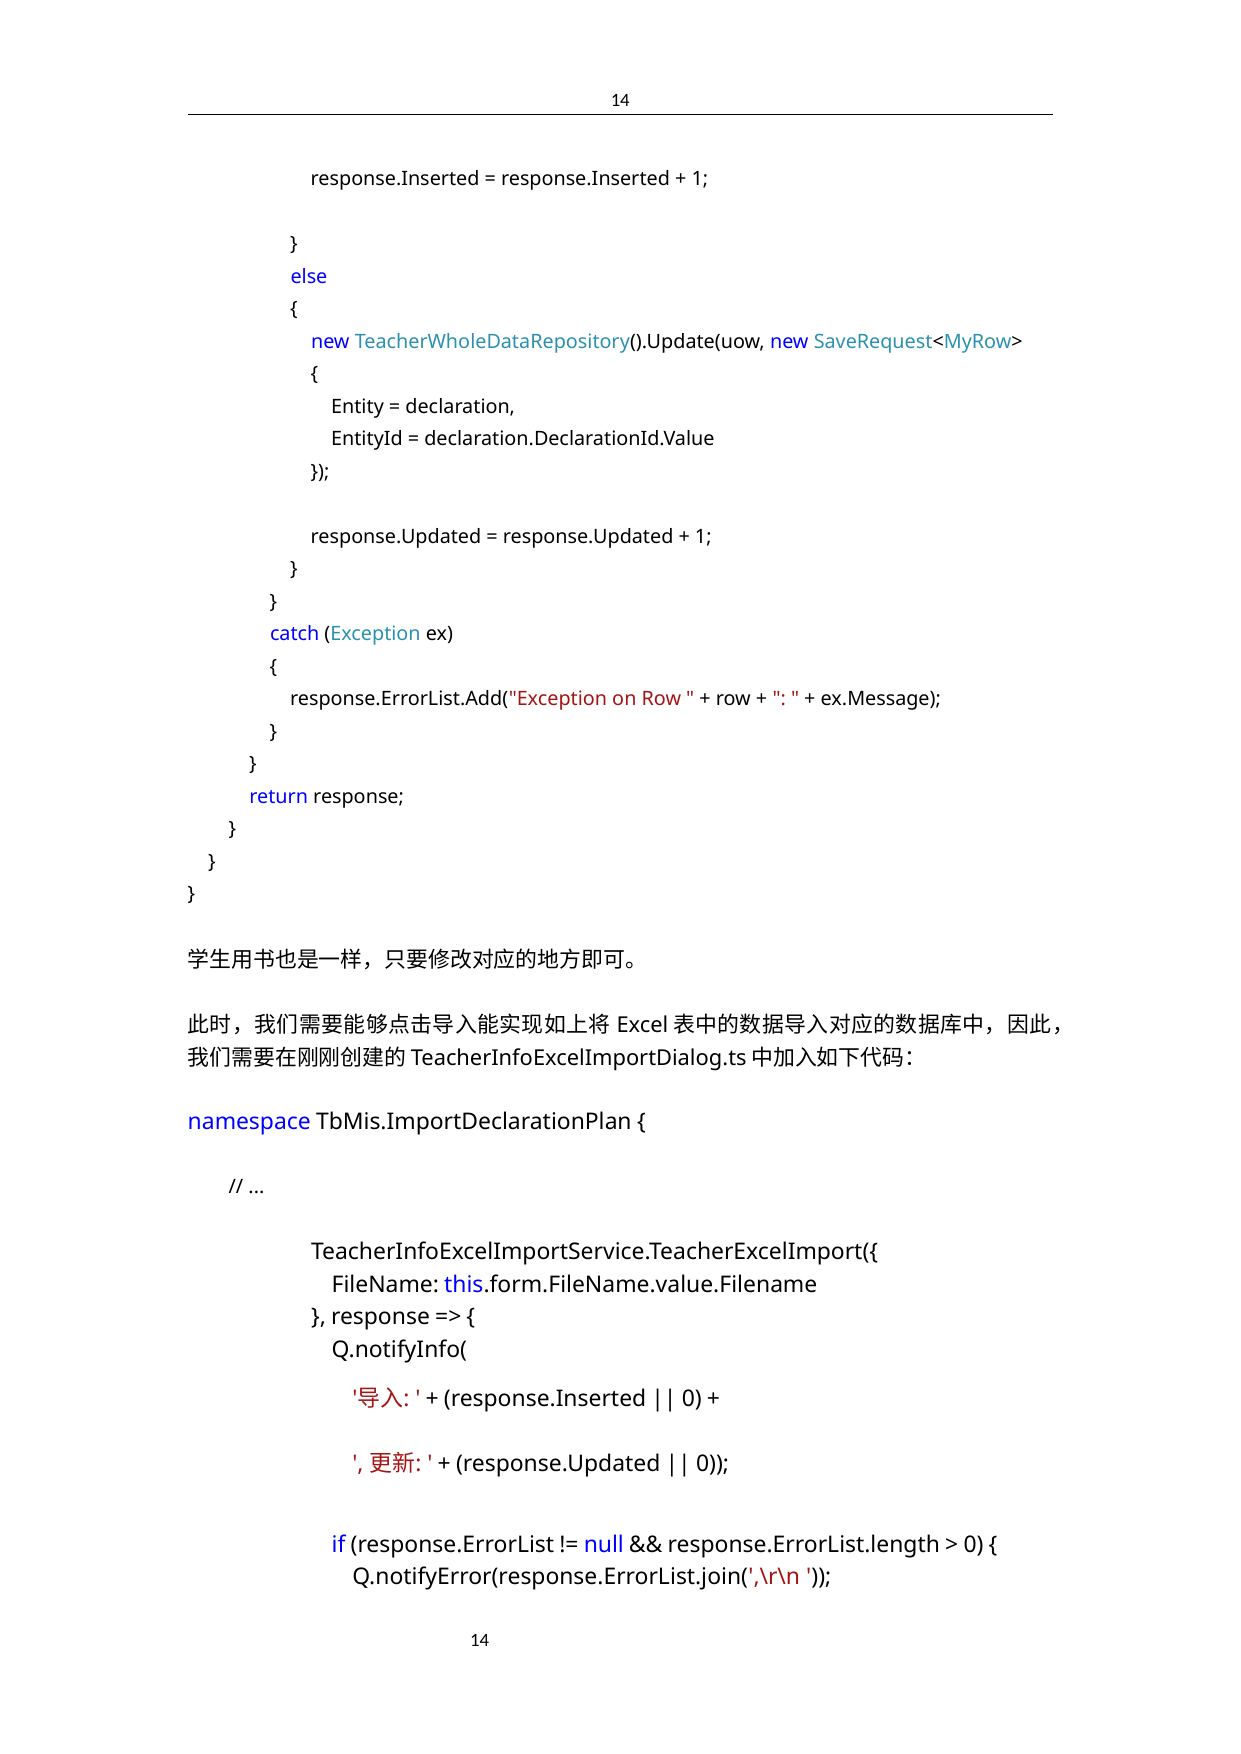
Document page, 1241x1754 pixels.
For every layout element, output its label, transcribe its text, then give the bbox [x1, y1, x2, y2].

text // ... [187, 1169, 1053, 1202]
text { [187, 292, 1053, 324]
text EntityId = declaration.DeclarationId.Value [187, 422, 1053, 454]
text }); [187, 454, 1053, 487]
text '导入: ' + (response.Inserted || 0) + [187, 1364, 1053, 1429]
text Q.notifyInfo( [187, 1332, 1053, 1364]
text } [187, 584, 1053, 617]
text } [187, 552, 1053, 584]
text Entity = declaration, [187, 389, 1053, 422]
text response.Updated = response.Updated + 1; [187, 519, 1053, 552]
text { [187, 357, 1053, 389]
text } [187, 747, 1053, 779]
text else [187, 259, 1053, 292]
text TeacherInfoExcelImportService.TeacherExcelImport({ [187, 1234, 1053, 1267]
text } [187, 227, 1053, 259]
text 学生用书也是一样，只要修改对应的地方即可。 [187, 942, 1053, 974]
text response.ErrorList.Add("Exception on Row " + row + ": " + ex.Message); [187, 682, 1053, 714]
text 此时，我们需要能够点击导入能实现如上将Excel表中的数据导入对应的数据库中，因此，我们需要在刚刚创建的TeacherInfoExcelImportDialog.ts中加入如下代码： [187, 1007, 1053, 1072]
text response.Inserted = response.Inserted + 1; [187, 162, 1053, 194]
text }, response => { [187, 1299, 1053, 1332]
text } [187, 714, 1053, 747]
text new TeacherWholeDataRepository().Update(uow, new SaveRequest<MyRow> [187, 324, 1053, 357]
text return response; [187, 779, 1053, 812]
text ', 更新: ' + (response.Updated || 0)); [187, 1429, 1053, 1494]
text { [187, 649, 1053, 682]
text FileName: this.form.FileName.value.Filename [187, 1267, 1053, 1299]
text } [187, 812, 1053, 844]
text catch (Exception ex) [187, 617, 1053, 649]
text namespace TbMis.ImportDeclarationPlan { [187, 1104, 1053, 1137]
text } [187, 877, 1053, 909]
text Q.notifyError(response.ErrorList.join(',\r\n ')); [187, 1559, 1053, 1592]
text } [187, 844, 1053, 877]
text if (response.ErrorList != null && response.ErrorList.length > 0) { [187, 1527, 1053, 1559]
